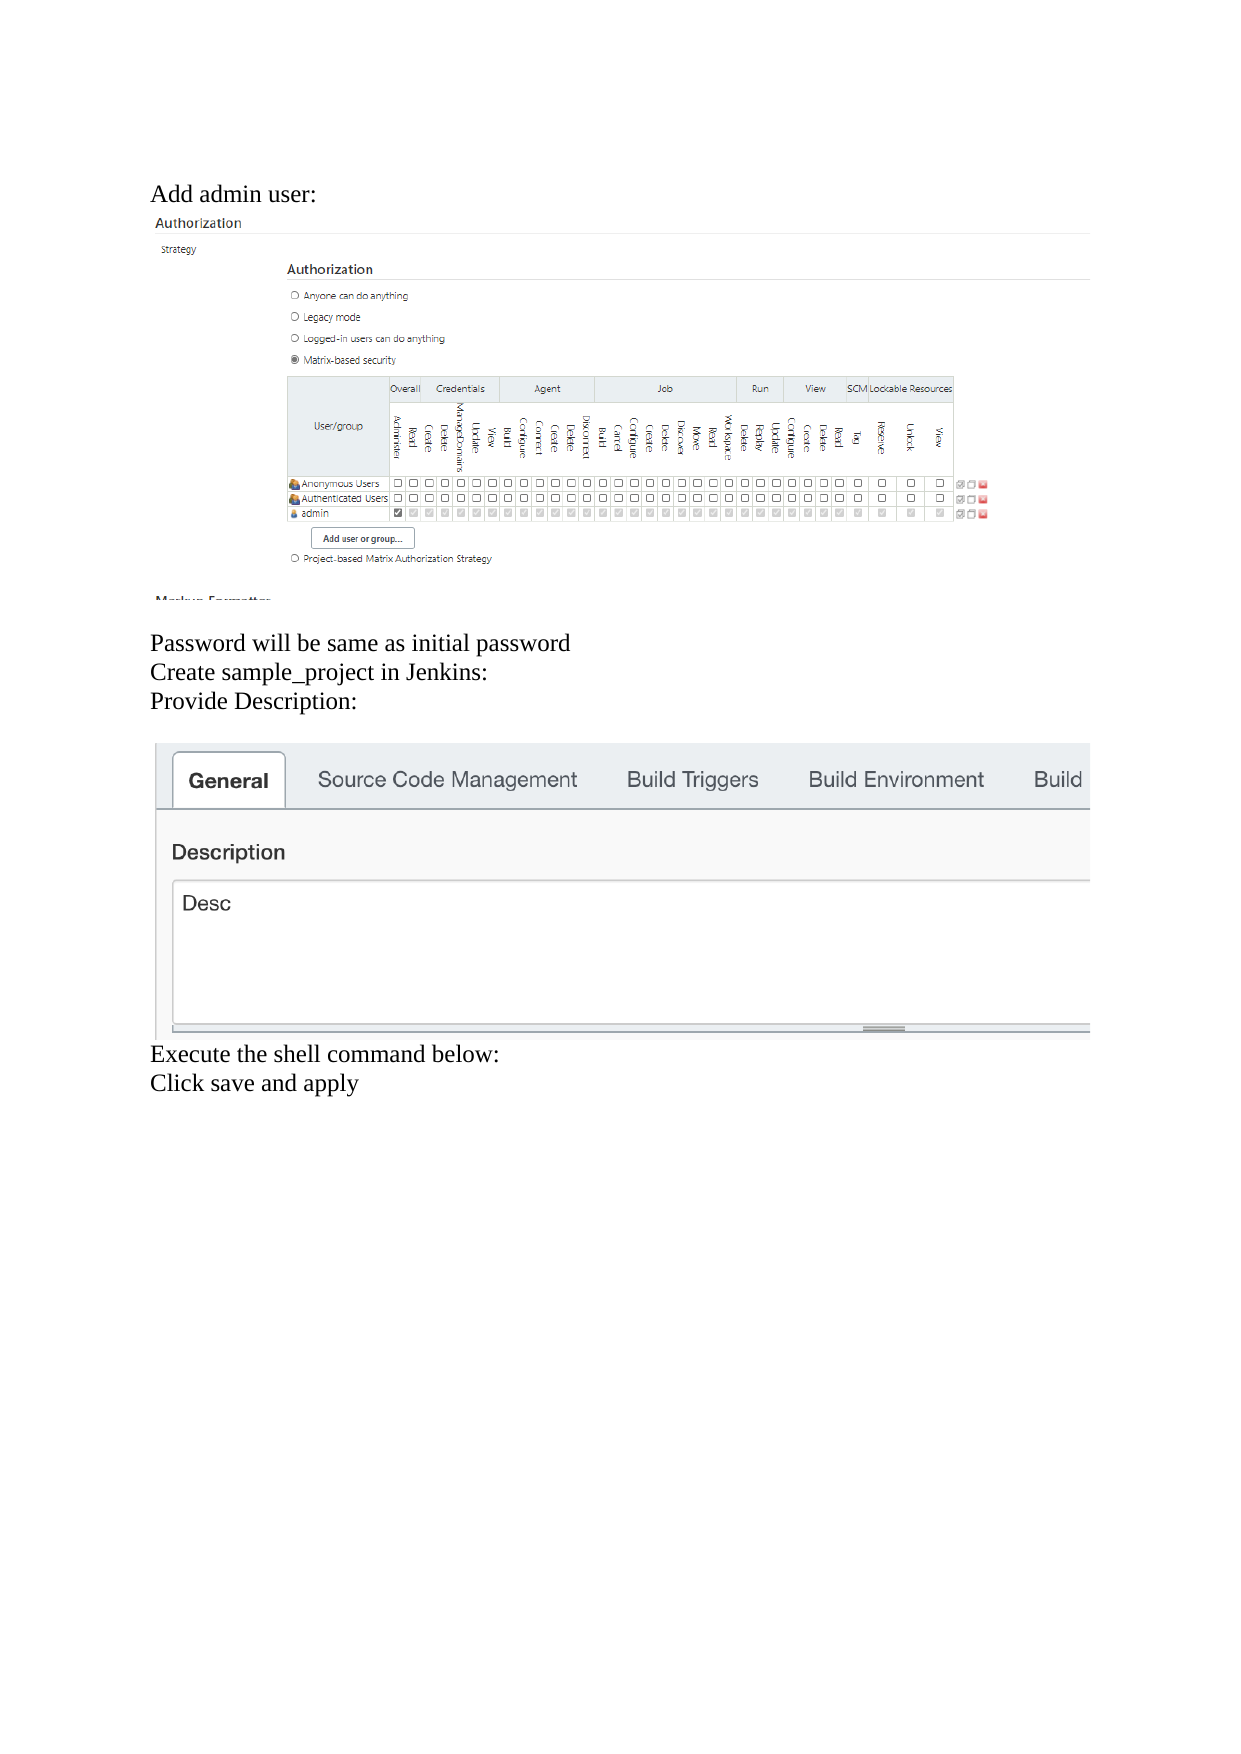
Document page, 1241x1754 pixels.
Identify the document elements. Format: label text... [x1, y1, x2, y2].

picture [150, 207, 1091, 600]
picture [150, 743, 1091, 1040]
text Add admin user: [150, 179, 1090, 207]
text Password will be same as initial password [150, 628, 1090, 657]
text Create sample_project in Jenkins: [150, 657, 1090, 686]
text Execute the shell command below: [150, 1040, 1090, 1068]
text Click save and apply [150, 1068, 1090, 1097]
text Provide Description: [150, 686, 1090, 715]
